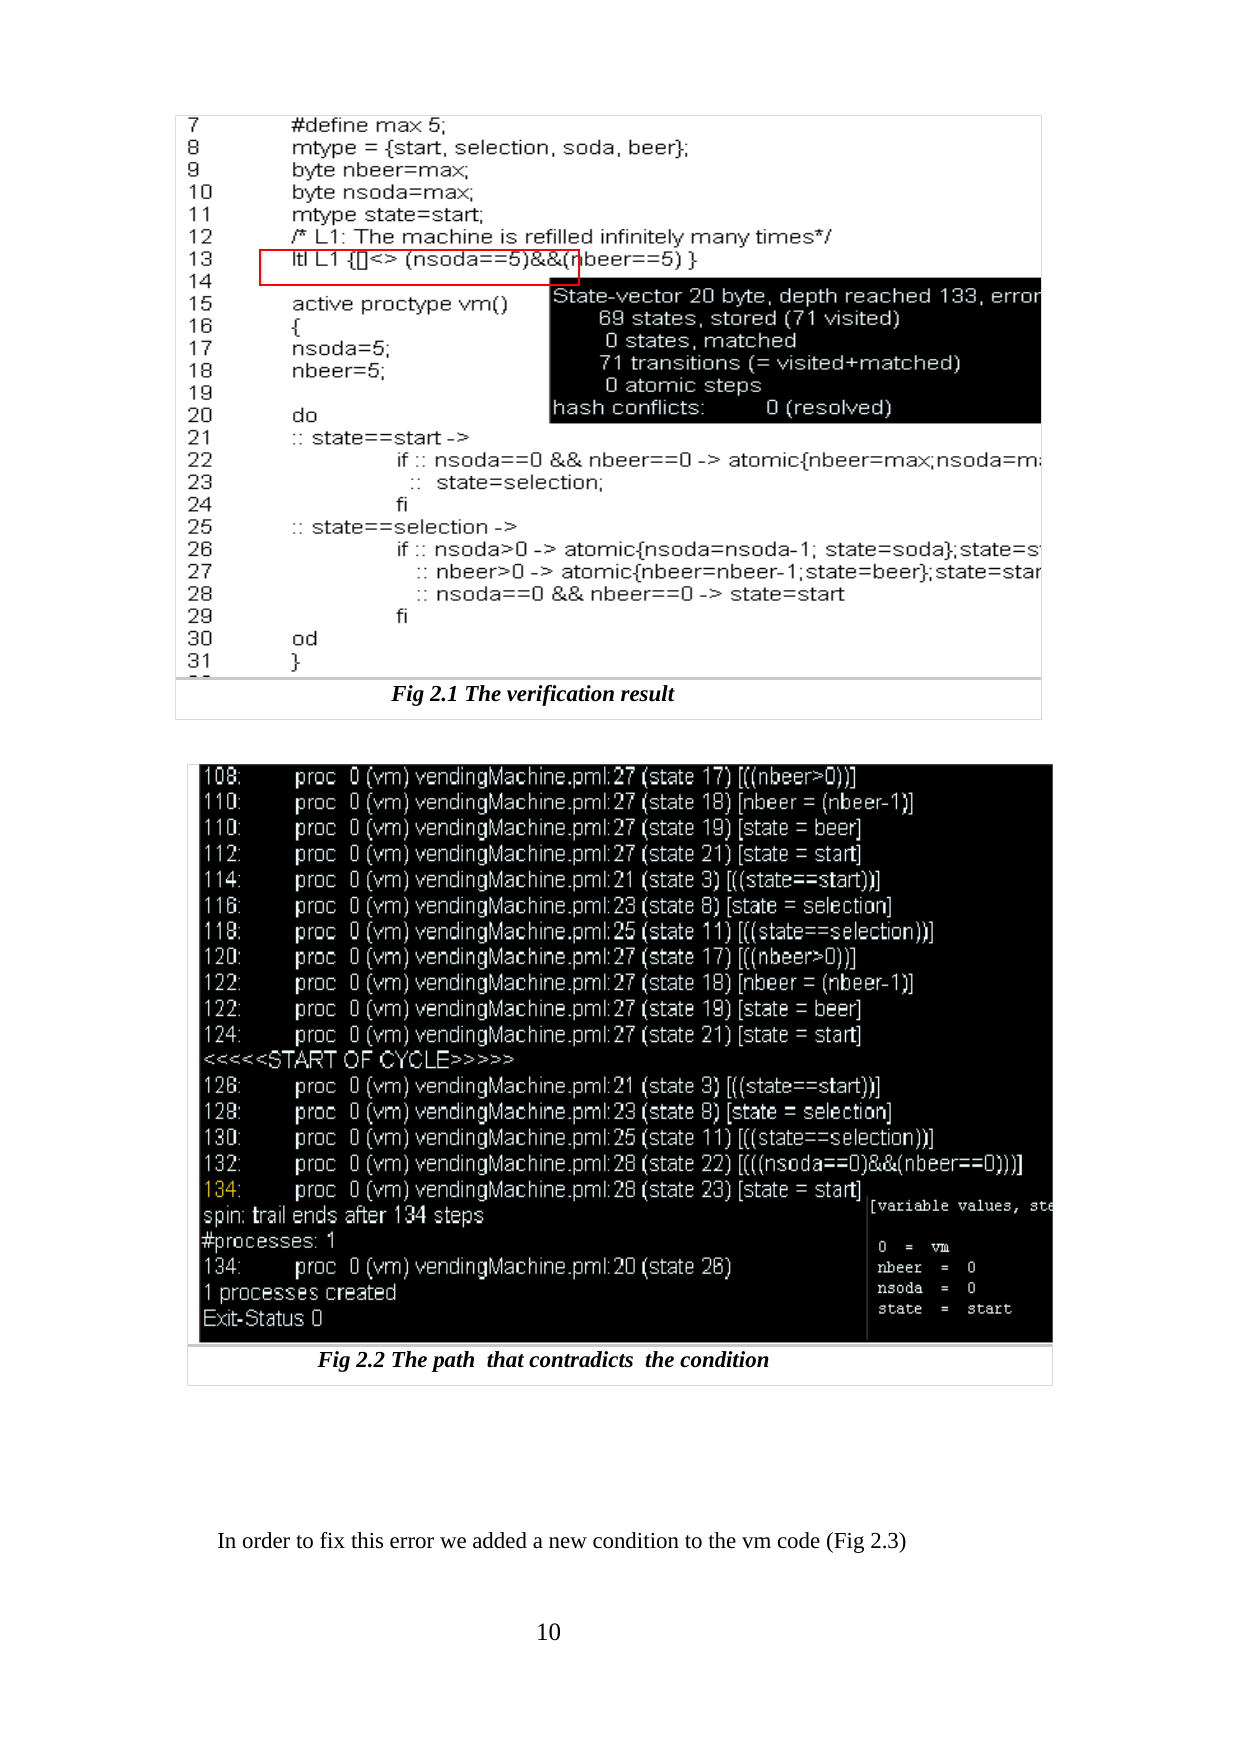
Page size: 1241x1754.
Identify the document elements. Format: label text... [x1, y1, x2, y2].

table_header [188, 765, 198, 1343]
table_header [176, 116, 187, 677]
table_cell Fig 2.2 The path that contradicts the condition [188, 1347, 1052, 1385]
text In order to fix this error we added a new condition to the vm code (Fig 2.3) [187, 1527, 1053, 1553]
table_cell Fig 2.1 The verification result [176, 680, 1041, 719]
picture [198, 764, 1053, 1344]
picture [187, 116, 1041, 677]
